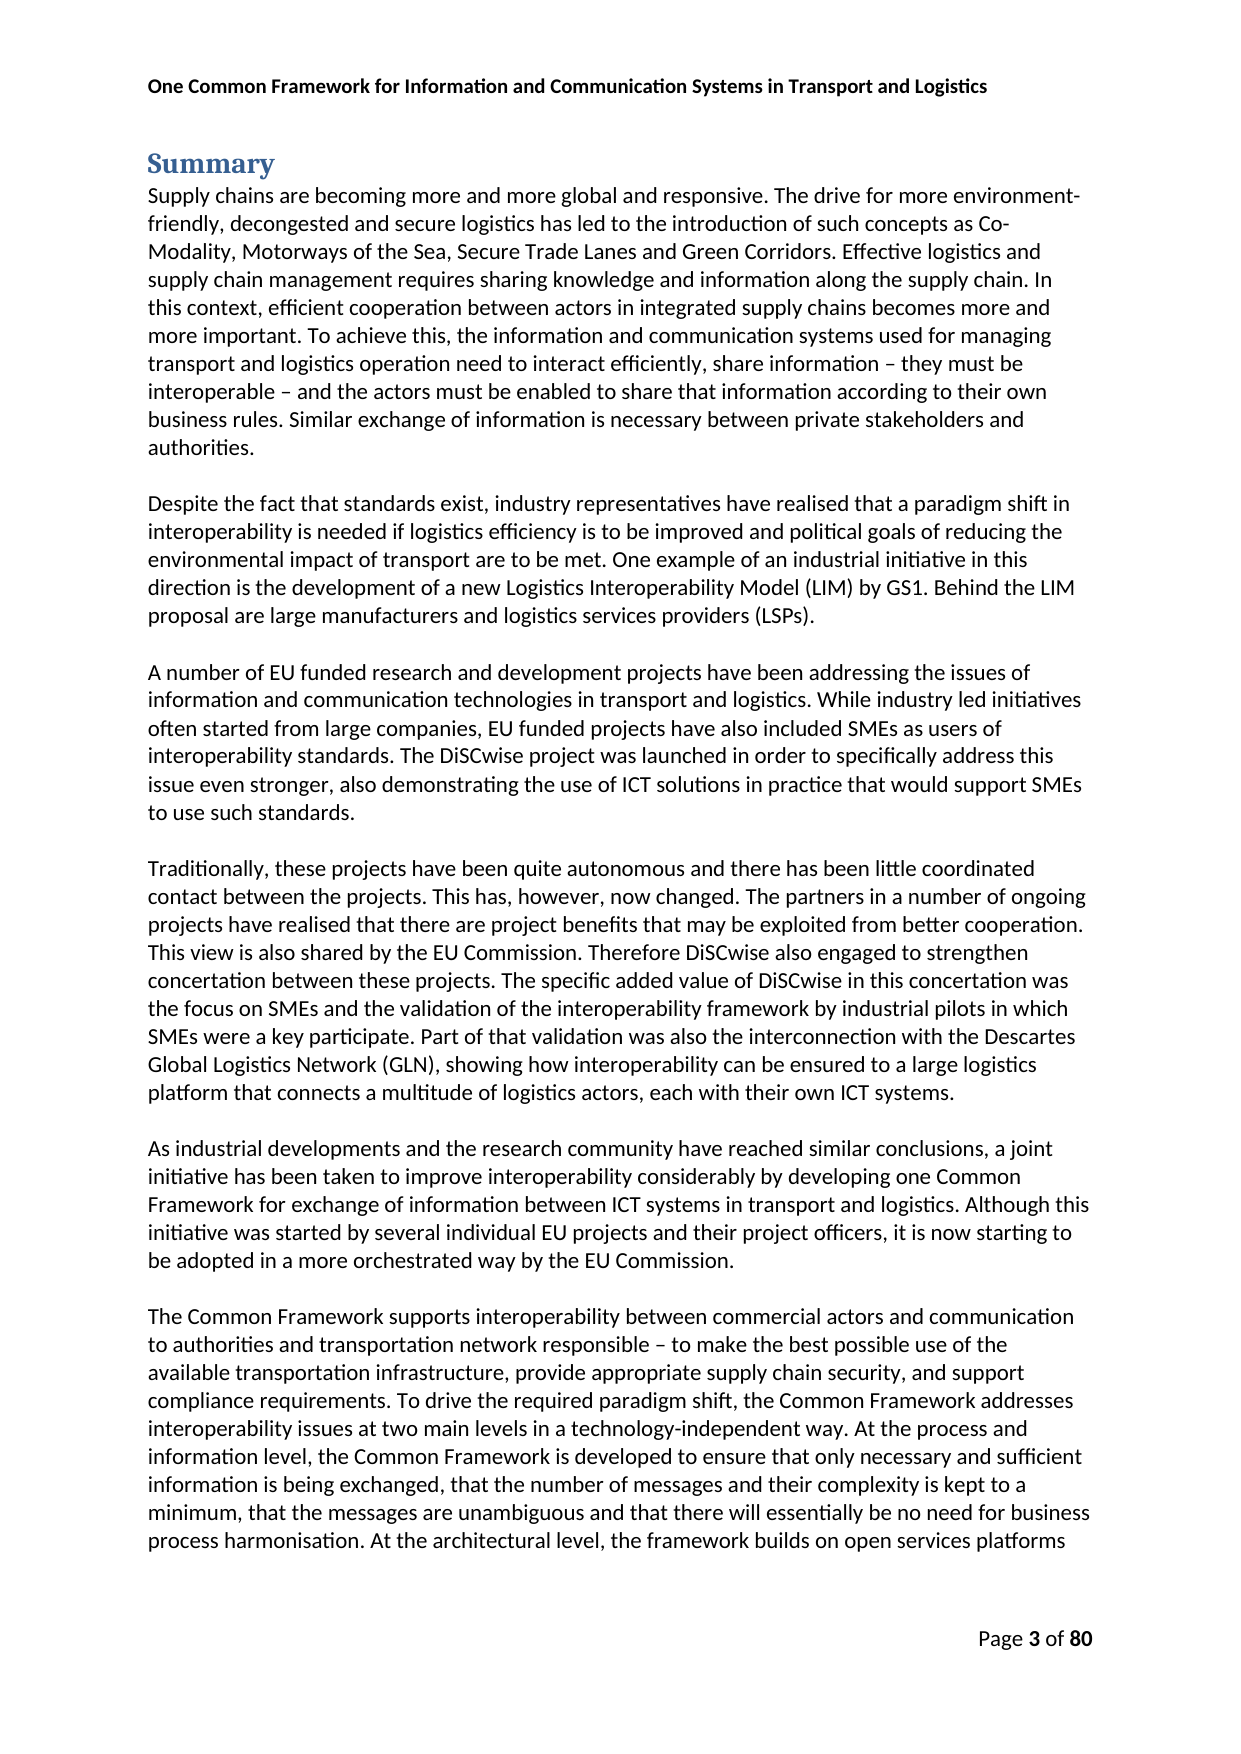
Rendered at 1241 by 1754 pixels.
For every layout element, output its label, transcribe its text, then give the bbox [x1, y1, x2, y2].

text Supply chains are becoming more and more global and responsive. The drive for more environment-friendly, decongested and secure logistics has led to the introduction of such concepts as Co-Modality, Motorways of the Sea, Secure Trade Lanes and Green Corridors. Effective logistics and supply chain management requires sharing knowledge and information along the supply chain. In this context, efficient cooperation between actors in integrated supply chains becomes more and more important. To achieve this, the information and communication systems used for managing transport and logistics operation need to interact efficiently, share information – they must be interoperable – and the actors must be enabled to share that information according to their own business rules. Similar exchange of information is necessary between private stakeholders and authorities. [148, 181, 1092, 461]
text Summary [148, 148, 1092, 181]
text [148, 1302, 1092, 1554]
text A number of EU funded research and development projects have been addressing the issues of information and communication technologies in transport and logistics. While industry led initiatives often started from large companies, EU funded projects have also included SMEs as users of interoperability standards. The DiSCwise project was launched in order to specifically address this issue even stronger, also demonstrating the use of ICT solutions in practice that would support SMEs to use such standards. [148, 658, 1092, 826]
text Despite the fact that standards exist, industry representatives have realised that a paradigm shift in interoperability is needed if logistics efficiency is to be improved and political goals of reducing the environmental impact of transport are to be met. One example of an industrial initiative in this direction is the development of a new Logistics Interoperability Model (LIM) by GS1. Behind the LIM proposal are large manufacturers and logistics services providers (LSPs). [148, 489, 1092, 629]
text Traditionally, these projects have been quite autonomous and there has been little coordinated contact between the projects. This has, however, now changed. The partners in a number of ongoing projects have realised that there are project benefits that may be exploited from better cooperation. This view is also shared by the EU Commission. Therefore DiSCwise also engaged to strengthen concertation between these projects. The specific added value of DiSCwise in this concertation was the focus on SMEs and the validation of the interoperability framework by industrial pilots in which SMEs were a key participate. Part of that validation was also the interconnection with the Descartes Global Logistics Network (GLN), showing how interoperability can be ensured to a large logistics platform that connects a multitude of logistics actors, each with their own ICT systems. [148, 854, 1092, 1106]
text As industrial developments and the research community have reached similar conclusions, a joint initiative has been taken to improve interoperability considerably by developing one Common Framework for exchange of information between ICT systems in transport and logistics. Although this initiative was started by several individual EU projects and their project officers, it is now starting to be adopted in a more orchestrated way by the EU Commission. [148, 1134, 1092, 1274]
